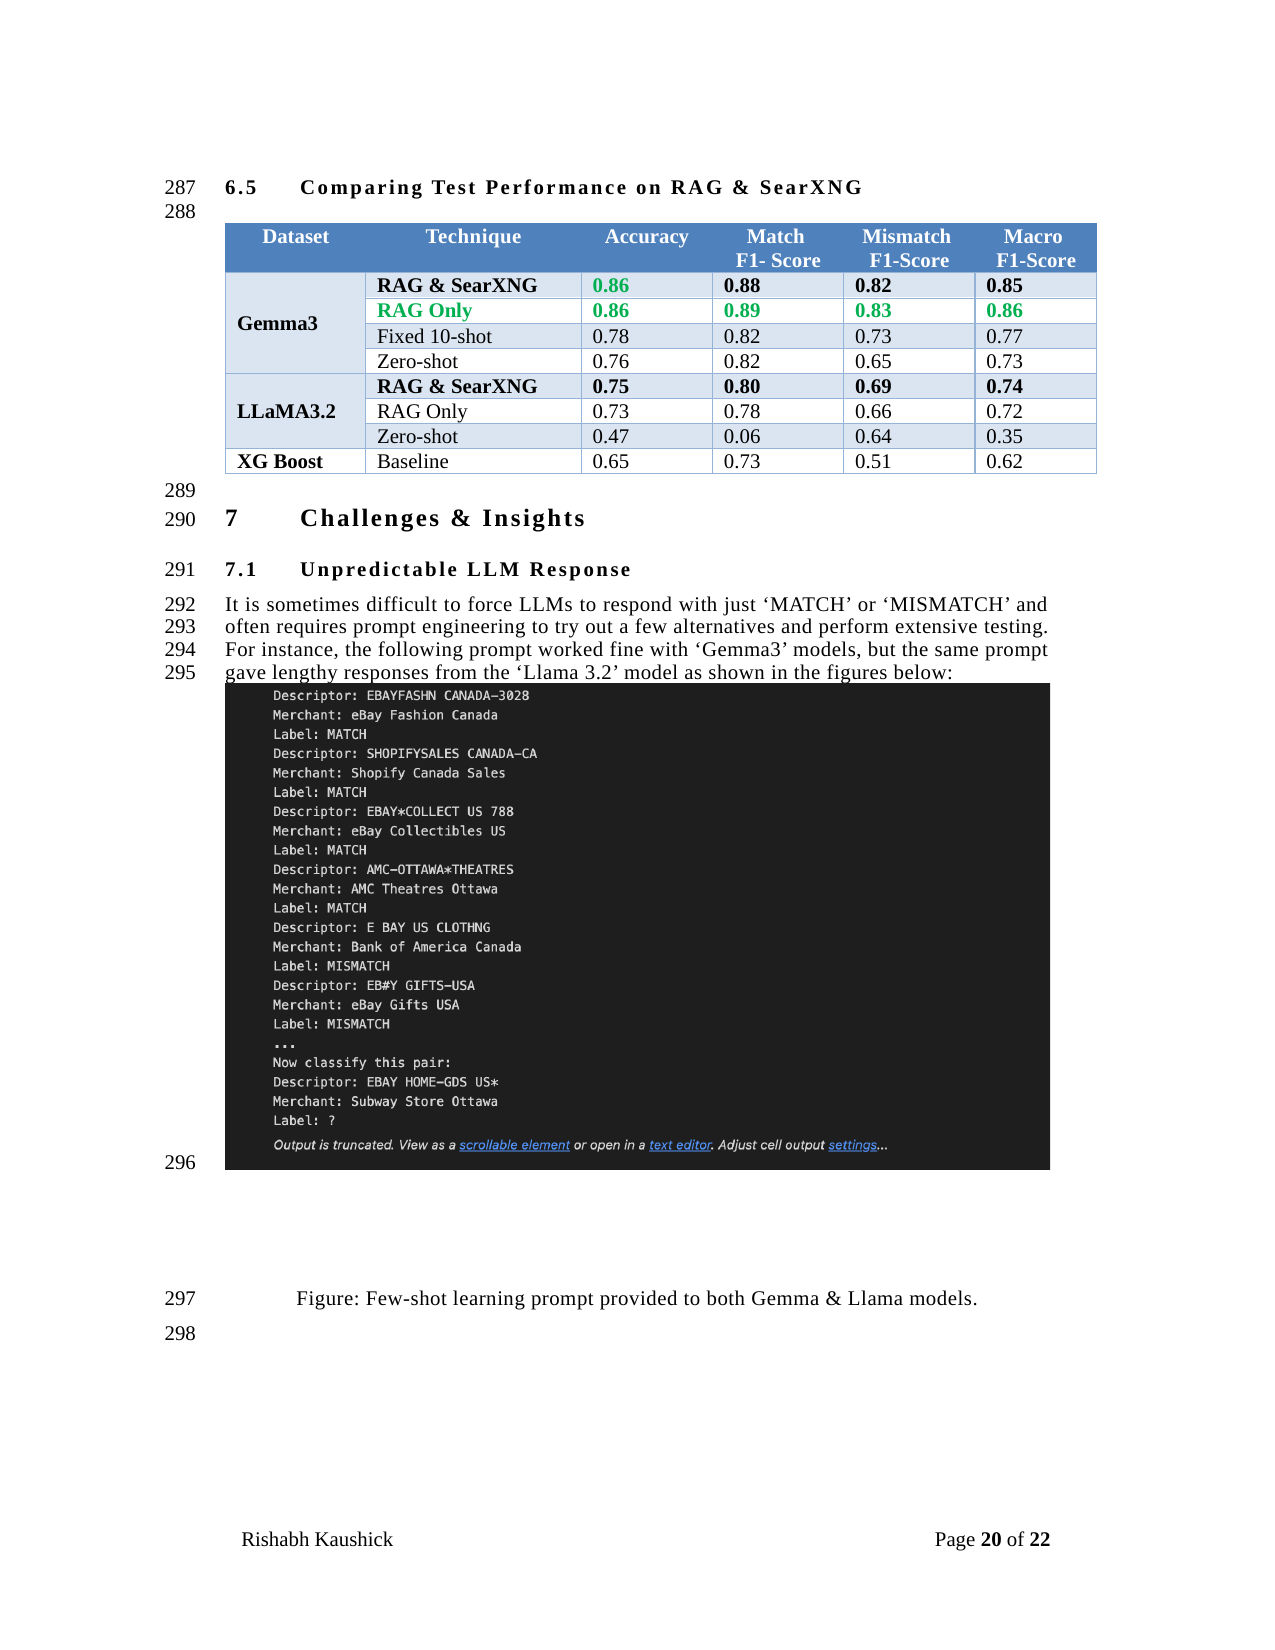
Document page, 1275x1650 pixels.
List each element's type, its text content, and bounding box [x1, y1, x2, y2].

table_cell 0.51 [844, 449, 974, 473]
table_cell 0.78 [713, 399, 843, 423]
table_cell Zero-shot [366, 424, 581, 448]
table_cell 0.86 [976, 299, 1096, 322]
text 6.5 Comparing Test Performance on RAG & SearXNG [225, 175, 1050, 199]
table_cell 0.65 [582, 449, 712, 473]
table_cell 0.47 [582, 424, 712, 448]
table_cell 0.06 [713, 424, 843, 448]
table_cell 0.73 [582, 399, 712, 423]
table_cell RAG & SearXNG [366, 273, 581, 297]
table_cell 0.64 [844, 424, 974, 448]
picture [225, 683, 1050, 1170]
table_header Match F1- Score [713, 224, 843, 272]
table_cell 0.73 [976, 349, 1096, 373]
table_cell Fixed 10-shot [366, 324, 581, 348]
text 7 Challenges & Insights [225, 503, 1050, 532]
table_cell 0.74 [976, 374, 1096, 398]
table_cell 0.82 [844, 273, 974, 297]
table_cell 0.80 [713, 374, 843, 398]
table_cell RAG Only [366, 299, 581, 322]
table_cell Baseline [366, 449, 581, 473]
table_cell 0.73 [844, 324, 974, 348]
table_cell 0.82 [713, 324, 843, 348]
table_cell 0.88 [713, 273, 843, 297]
table_cell 0.78 [582, 324, 712, 348]
table_header Accuracy [582, 224, 712, 272]
table_cell 0.35 [976, 424, 1096, 448]
table_cell 0.86 [582, 273, 712, 297]
table_cell 0.77 [976, 324, 1096, 348]
text It is sometimes difficult to force LLMs to respond with just ‘MATCH’ or ‘MISMATCH’ and often requires prompt engineering to try out a few alternatives and perform extensive testing. For instance, the following prompt worked fine with ‘Gemma3’ models, but the same prompt gave lengthy responses from the ‘Llama 3.2’ model as shown in the figures below: [225, 593, 1050, 683]
table_header Dataset [226, 224, 365, 272]
text 7.1 Unpredictable LLM Response [225, 557, 1050, 581]
table_cell RAG Only [366, 399, 581, 423]
table_cell 0.69 [844, 374, 974, 398]
table_cell 0.82 [713, 349, 843, 373]
table_cell 0.73 [713, 449, 843, 473]
table_cell Zero-shot [366, 349, 581, 373]
table_cell 0.86 [582, 299, 712, 322]
table_header Technique [366, 224, 581, 272]
table_cell 0.85 [976, 273, 1096, 297]
table_cell 0.76 [582, 349, 712, 373]
table_cell 0.89 [713, 299, 843, 322]
table_header Macro F1-Score [976, 224, 1096, 272]
text Figure: Few-shot learning prompt provided to both Gemma & Llama models. [225, 1170, 1050, 1310]
table_cell XG Boost [226, 449, 365, 473]
table_cell 0.66 [844, 399, 974, 423]
table_cell Gemma3 [226, 273, 365, 373]
table_cell LLaMA3.2 [226, 374, 365, 448]
table_cell 0.83 [844, 299, 974, 322]
table_cell 0.72 [976, 399, 1096, 423]
table_header Mismatch F1-Score [844, 224, 974, 272]
table_cell 0.75 [582, 374, 712, 398]
table_cell 0.65 [844, 349, 974, 373]
table_cell 0.62 [976, 449, 1096, 473]
table_cell RAG & SearXNG [366, 374, 581, 398]
